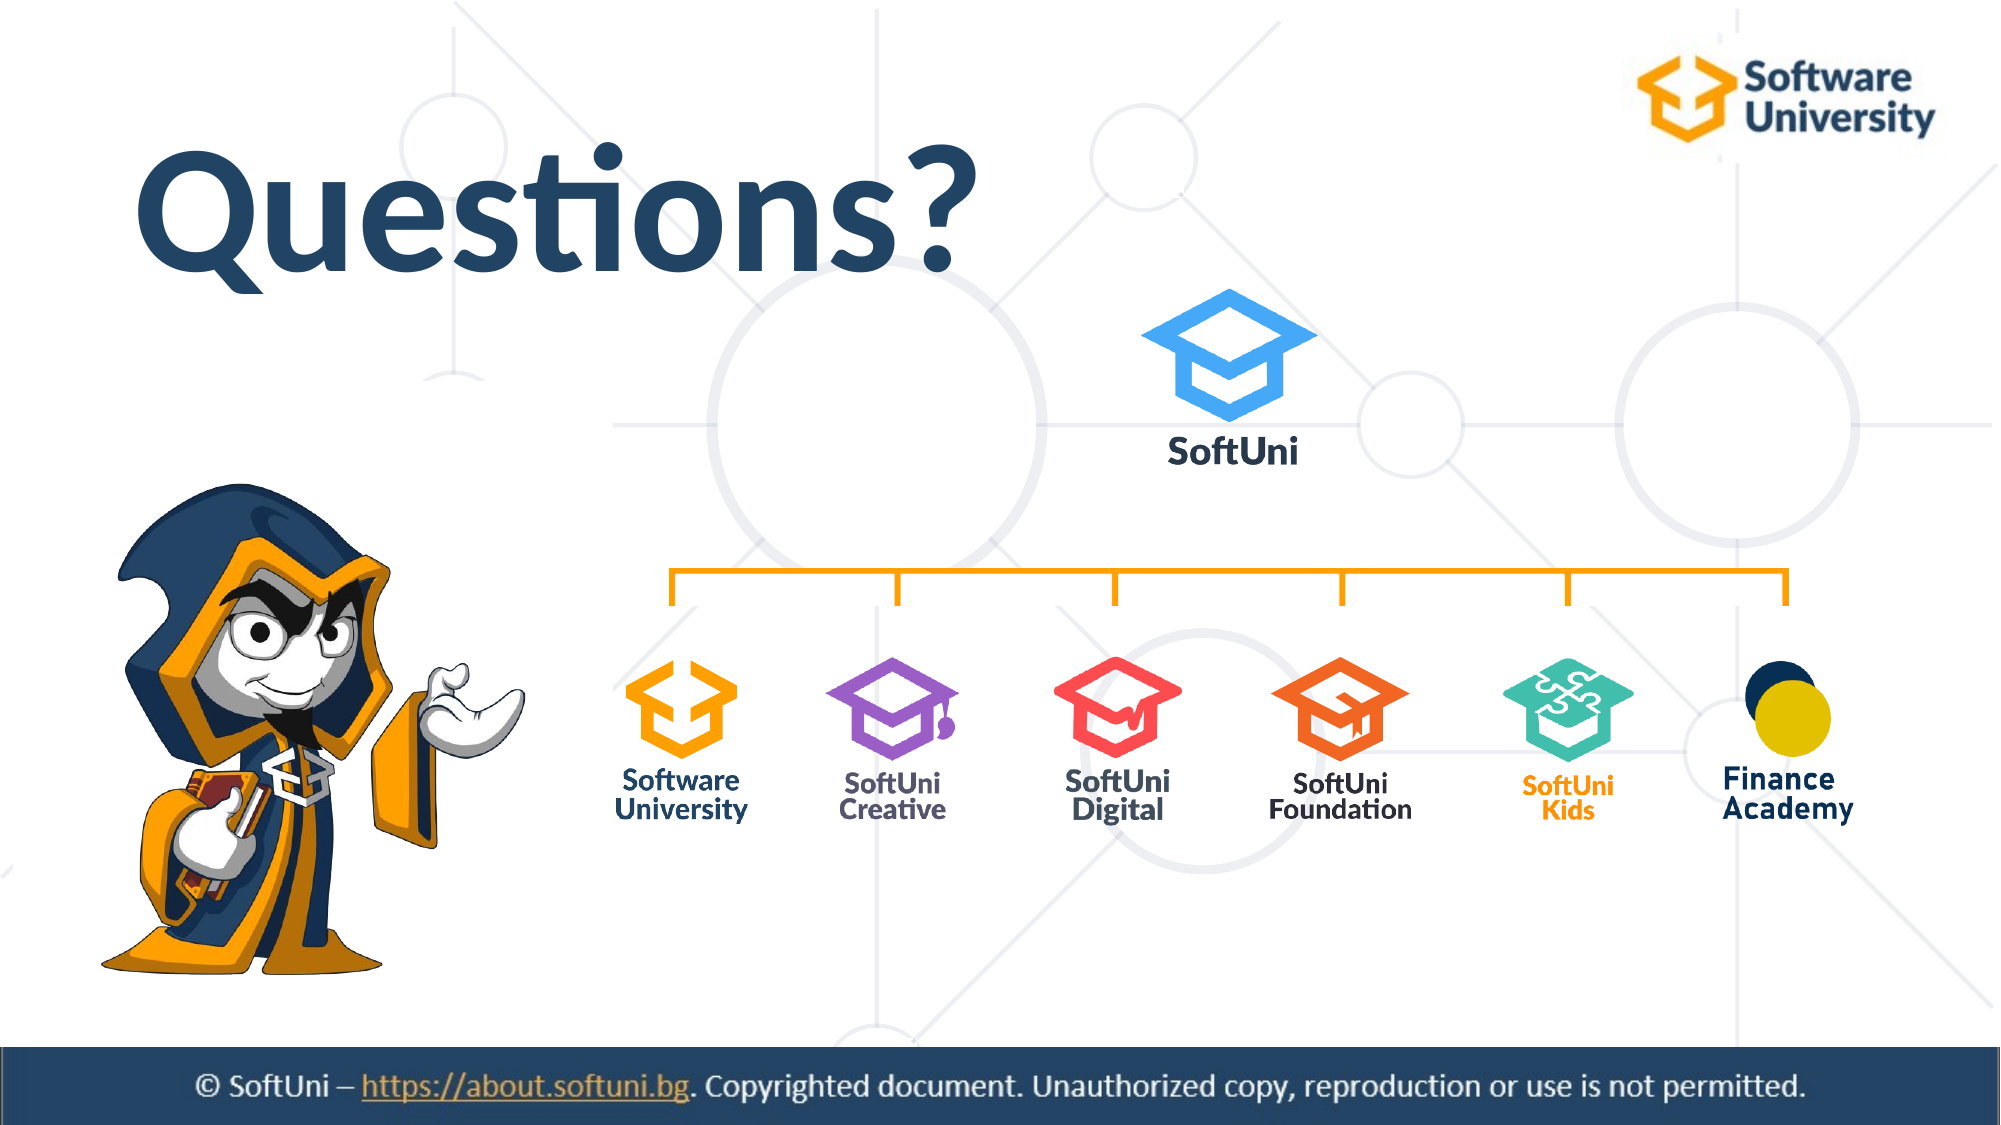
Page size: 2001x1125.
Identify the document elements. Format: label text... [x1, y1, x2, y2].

picture [1270, 772, 1411, 819]
picture [1474, 647, 1662, 835]
picture [1622, 33, 1956, 163]
picture [1024, 647, 1213, 835]
picture [907, 1037, 917, 1046]
picture [1684, 647, 1891, 840]
picture [801, 643, 989, 831]
picture [0, 380, 2000, 1125]
picture [669, 568, 1789, 606]
picture [1118, 266, 1340, 487]
picture [616, 768, 748, 824]
subtitle Questions? [133, 114, 2000, 311]
